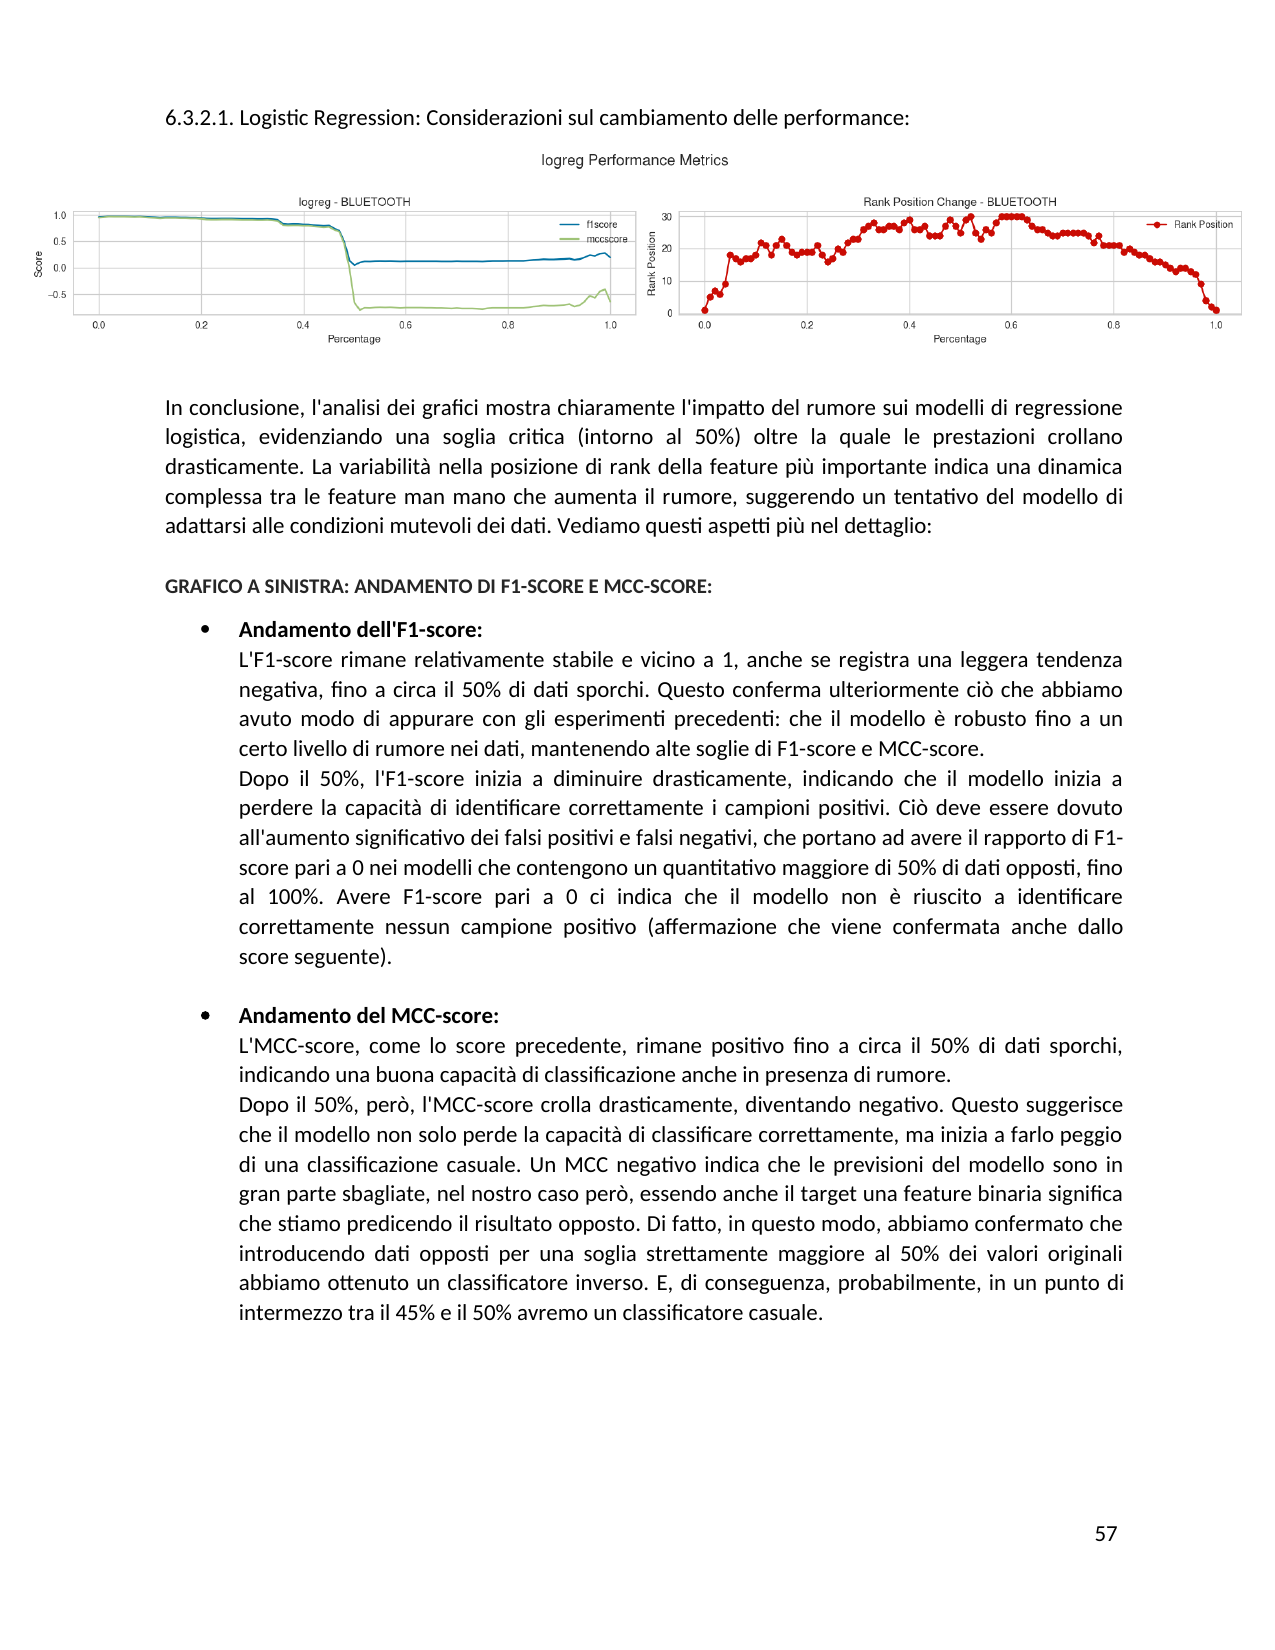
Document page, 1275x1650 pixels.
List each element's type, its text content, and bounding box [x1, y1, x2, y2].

list Andamento dell'F1-score: [201, 614, 1125, 643]
text In conclusione, l'analisi dei grafici mostra chiaramente l'impatto del rumore sui modelli di regressione logistica, evidenziando una soglia critica (intorno al 50%) oltre la quale le prestazioni crollano drasticamente. La variabilità nella posizione di rank della feature più importante indica una dinamica complessa tra le feature man mano che aumenta il rumore, suggerendo un tentativo del modello di adattarsi alle condizioni mutevoli dei dati. Vediamo questi aspetti più nel dettaglio: [165, 391, 1125, 539]
list Andamento del MCC-score: [201, 999, 1125, 1029]
subtitle Di seguito vengono mostrati i risultati di questa elaborazione:6.3.2.1. Logistic Regression: Considerazioni sul cambiamento delle performance: [165, 103, 1117, 131]
text L'MCC-score, come lo score precedente, rimane positivo fino a circa il 50% di dati sporchi, indicando una buona capacità di classificazione anche in presenza di rumore. [239, 1029, 1125, 1089]
text Grafico a Sinistra: Andamento di F1-score e MCC-score: [165, 539, 1125, 599]
text L'F1-score rimane relativamente stabile e vicino a 1, anche se registra una leggera tendenza negativa, fino a circa il 50% di dati sporchi. Questo conferma ulteriormente ciò che abbiamo avuto modo di appurare con gli esperimenti precedenti: che il modello è robusto fino a un certo livello di rumore nei dati, mantenendo alte soglie di F1-score e MCC-score. [239, 643, 1125, 762]
picture [27, 147, 1248, 351]
text Dopo il 50%, però, l'MCC-score crolla drasticamente, diventando negativo. Questo suggerisce che il modello non solo perde la capacità di classificare correttamente, ma inizia a farlo peggio di una classificazione casuale. Un MCC negativo indica che le previsioni del modello sono in gran parte sbagliate, nel nostro caso però, essendo anche il target una feature binaria significa che stiamo predicendo il risultato opposto. Di fatto, in questo modo, abbiamo confermato che introducendo dati opposti per una soglia strettamente maggiore al 50% dei valori originali abbiamo ottenuto un classificatore inverso. E, di conseguenza, probabilmente, in un punto di intermezzo tra il 45% e il 50% avremo un classificatore casuale. [239, 1089, 1125, 1326]
text Dopo il 50%, l'F1-score inizia a diminuire drasticamente, indicando che il modello inizia a perdere la capacità di identificare correttamente i campioni positivi. Ciò deve essere dovuto all'aumento significativo dei falsi positivi e falsi negativi, che portano ad avere il rapporto di F1-score pari a 0 nei modelli che contengono un quantitativo maggiore di 50% di dati opposti, fino al 100%. Avere F1-score pari a 0 ci indica che il modello non è riuscito a identificare correttamente nessun campione positivo (affermazione che viene confermata anche dallo score seguente). [239, 762, 1125, 970]
